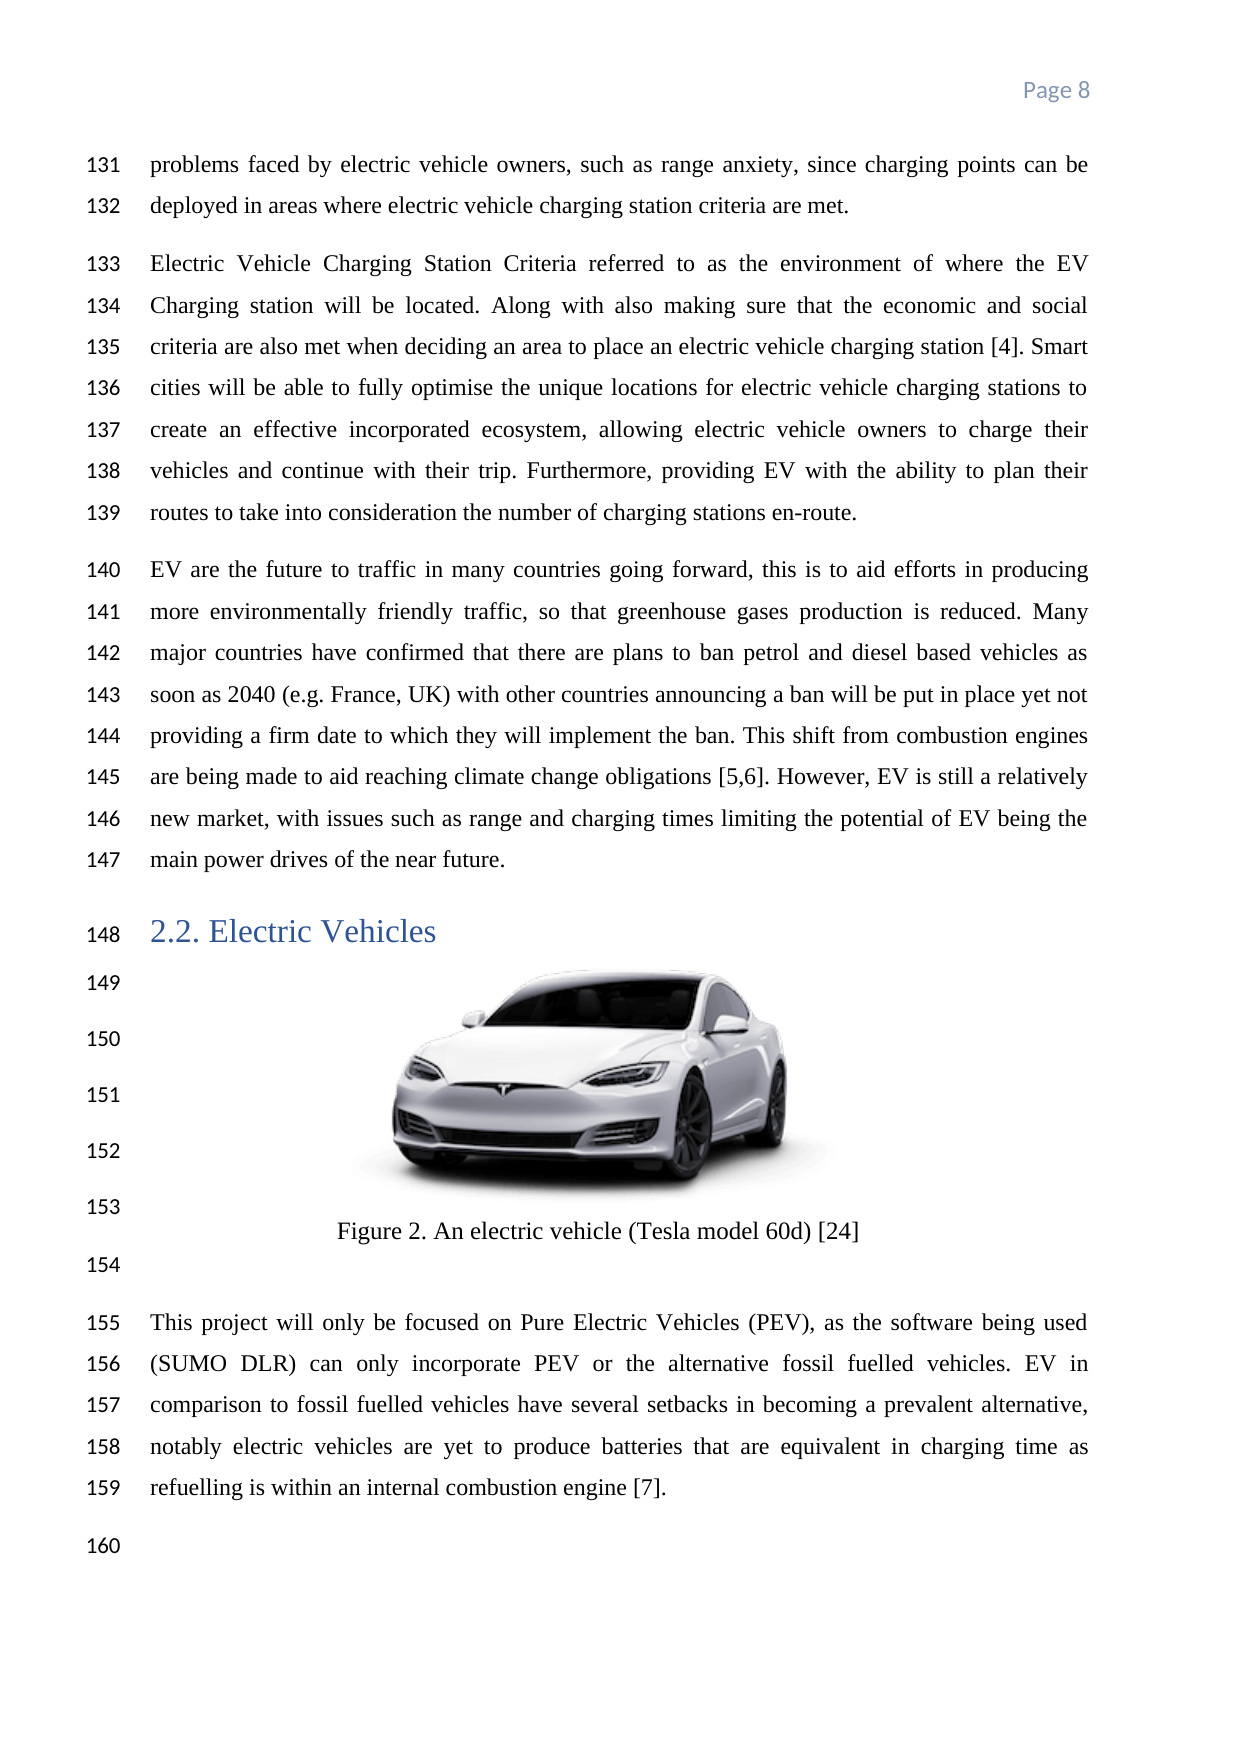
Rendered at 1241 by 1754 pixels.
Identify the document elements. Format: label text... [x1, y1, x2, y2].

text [150, 150, 1090, 219]
subtitle 2.2. Electric Vehicles [150, 911, 1090, 950]
text This project will only be focused on Pure Electric Vehicles (PEV), as the software being used (SUMO DLR) can only incorporate PEV or the alternative fossil fuelled vehicles. EV in comparison to fossil fuelled vehicles have several setbacks in becoming a prevalent alternative, notably electric vehicles are yet to produce batteries that are equivalent in charging time as refuelling is within an internal combustion engine [7]. [150, 1308, 1090, 1501]
text EV are the future to traffic in many countries going forward, this is to aid efforts in producing more environmentally friendly traffic, so that greenhouse gases production is reduced. Many major countries have confirmed that there are plans to ban petrol and diesel based vehicles as soon as 2040 (e.g. France, UK) with other countries announcing a ban will be put in place yet not providing a firm date to which they will implement the ban. This shift from combustion engines are being made to aid reaching climate change obligations [5,6]. However, EV is still a relatively new market, with issues such as range and charging times limiting the potential of EV being the main power drives of the near future. [150, 556, 1090, 873]
text Electric Vehicle Charging Station Criteria referred to as the environment of where the EV Charging station will be located. Along with also making sure that the economic and social criteria are also met when deciding an area to place an electric vehicle charging station [4]. Smart cities will be able to fully optimise the unique locations for electric vehicle charging stations to create an effective incorporated ecosystem, allowing electric vehicle owners to charge their vehicles and continue with their trip. Furthermore, providing EV with the ability to plan their routes to take into consideration the number of charging stations en-route. [150, 249, 1090, 525]
picture [336, 969, 845, 1207]
